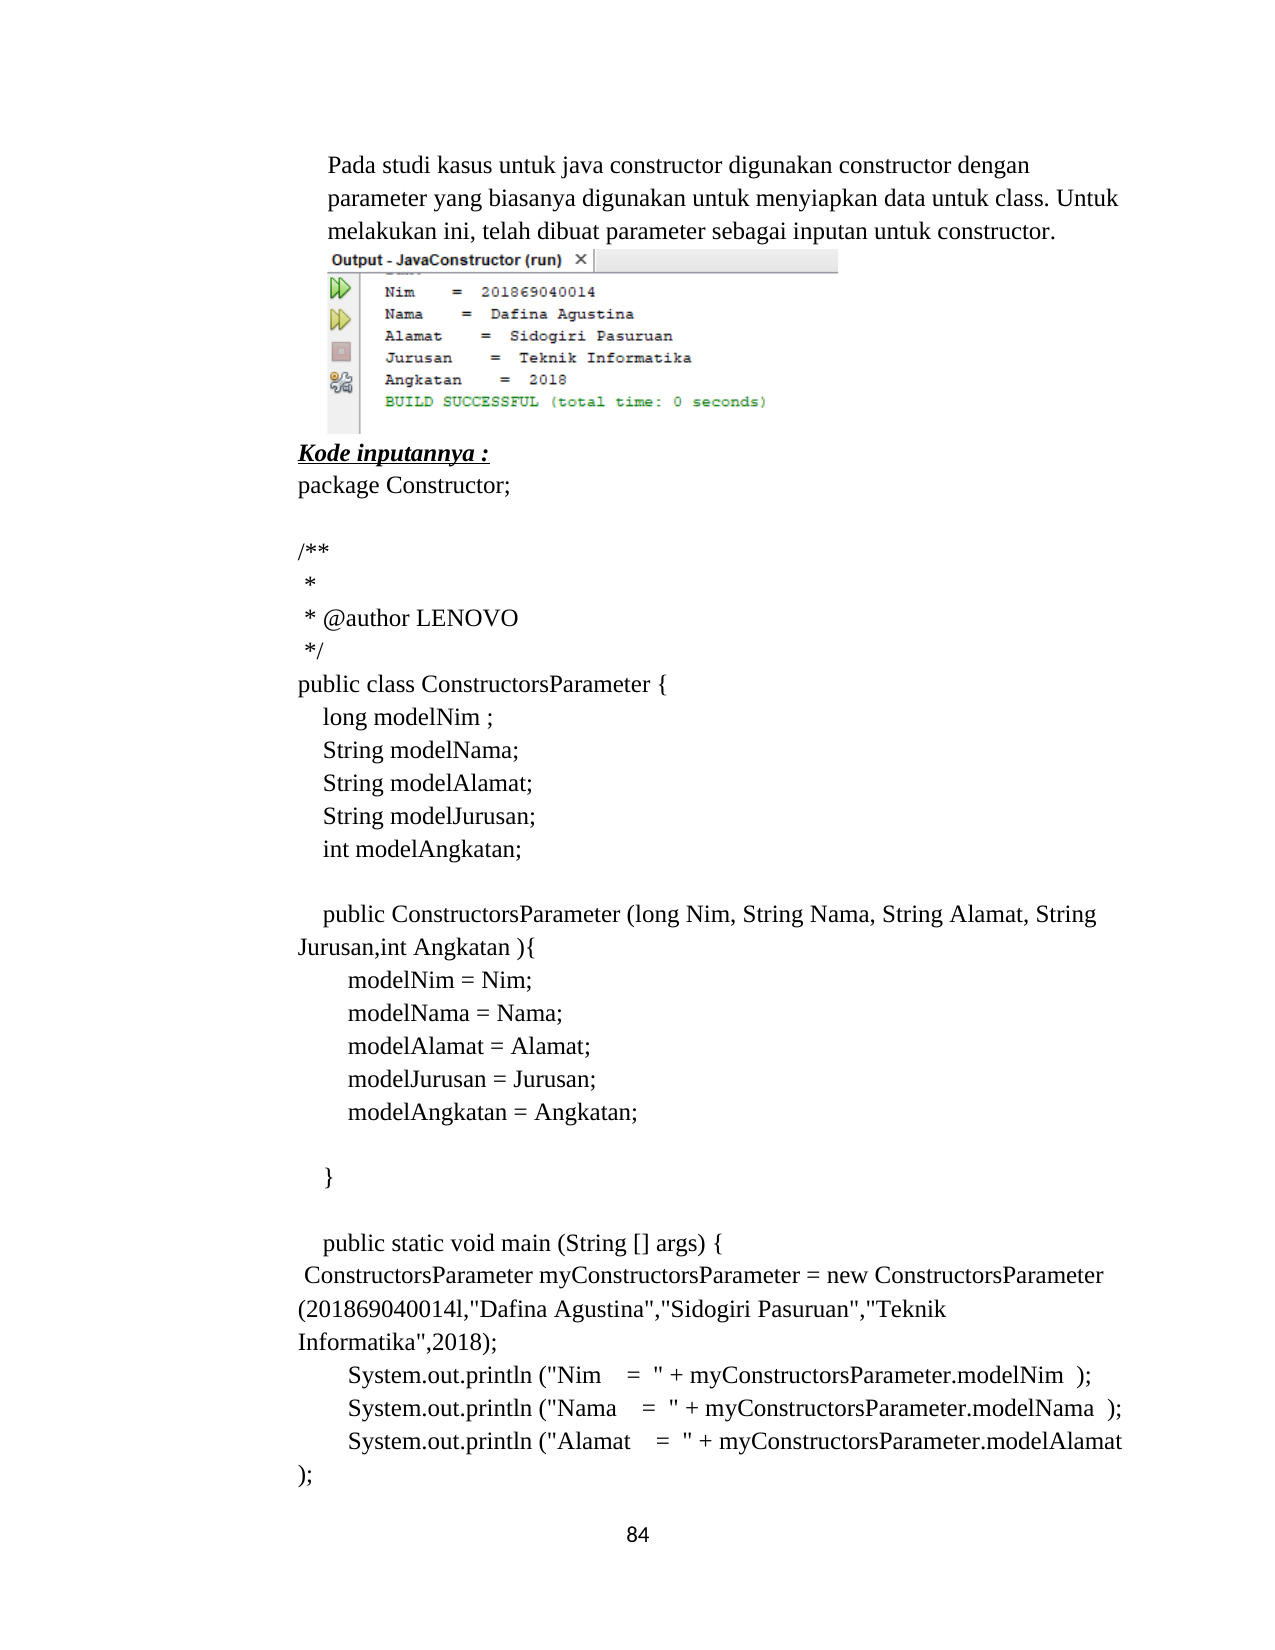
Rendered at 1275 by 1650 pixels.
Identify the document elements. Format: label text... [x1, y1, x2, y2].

list String modelAlamat; [298, 768, 1125, 797]
list /** [298, 537, 1125, 565]
list */ [298, 636, 1125, 664]
list ConstructorsParameter myConstructorsParameter = new ConstructorsParameter (201869040014l,"Dafina Agustina","Sidogiri Pasuruan","Teknik Informatika",2018); [298, 1261, 1125, 1355]
list long modelNim ; [298, 702, 1125, 731]
list modelAlamat = Alamat; [298, 1031, 1125, 1060]
list modelNama = Nama; [298, 998, 1125, 1027]
list String modelNama; [298, 735, 1125, 763]
list * @author LENOVO [298, 603, 1125, 631]
list String modelJurusan; [298, 801, 1125, 829]
list int modelAngkatan; [298, 834, 1125, 863]
list public class ConstructorsParameter { [298, 669, 1125, 697]
list * [298, 570, 1125, 598]
list public ConstructorsParameter (long Nim, String Nama, String Alamat, String Jurusan,int Angkatan ){ [298, 899, 1125, 961]
list } [298, 1162, 1125, 1191]
list modelJurusan = Jurusan; [298, 1064, 1125, 1093]
list Pada studi kasus untuk java constructor digunakan constructor dengan parameter yang biasanya digunakan untuk menyiapkan data untuk class. Untuk melakukan ini, telah dibuat parameter sebagai inputan untuk constructor. [327, 150, 1125, 245]
list modelNim = Nim; [298, 965, 1125, 994]
list System.out.println ("Alamat = " + myConstructorsParameter.modelAlamat ); [298, 1426, 1125, 1487]
list System.out.println ("Nama = " + myConstructorsParameter.modelNama ); [298, 1393, 1125, 1421]
list package Constructor; [298, 471, 1125, 499]
list modelAngkatan = Angkatan; [298, 1097, 1125, 1126]
picture [327, 249, 839, 434]
list System.out.println ("Nim = " + myConstructorsParameter.modelNim ); [298, 1360, 1125, 1388]
list Kode inputannya : [298, 438, 1125, 466]
list public static void main (String [] args) { [298, 1228, 1125, 1256]
